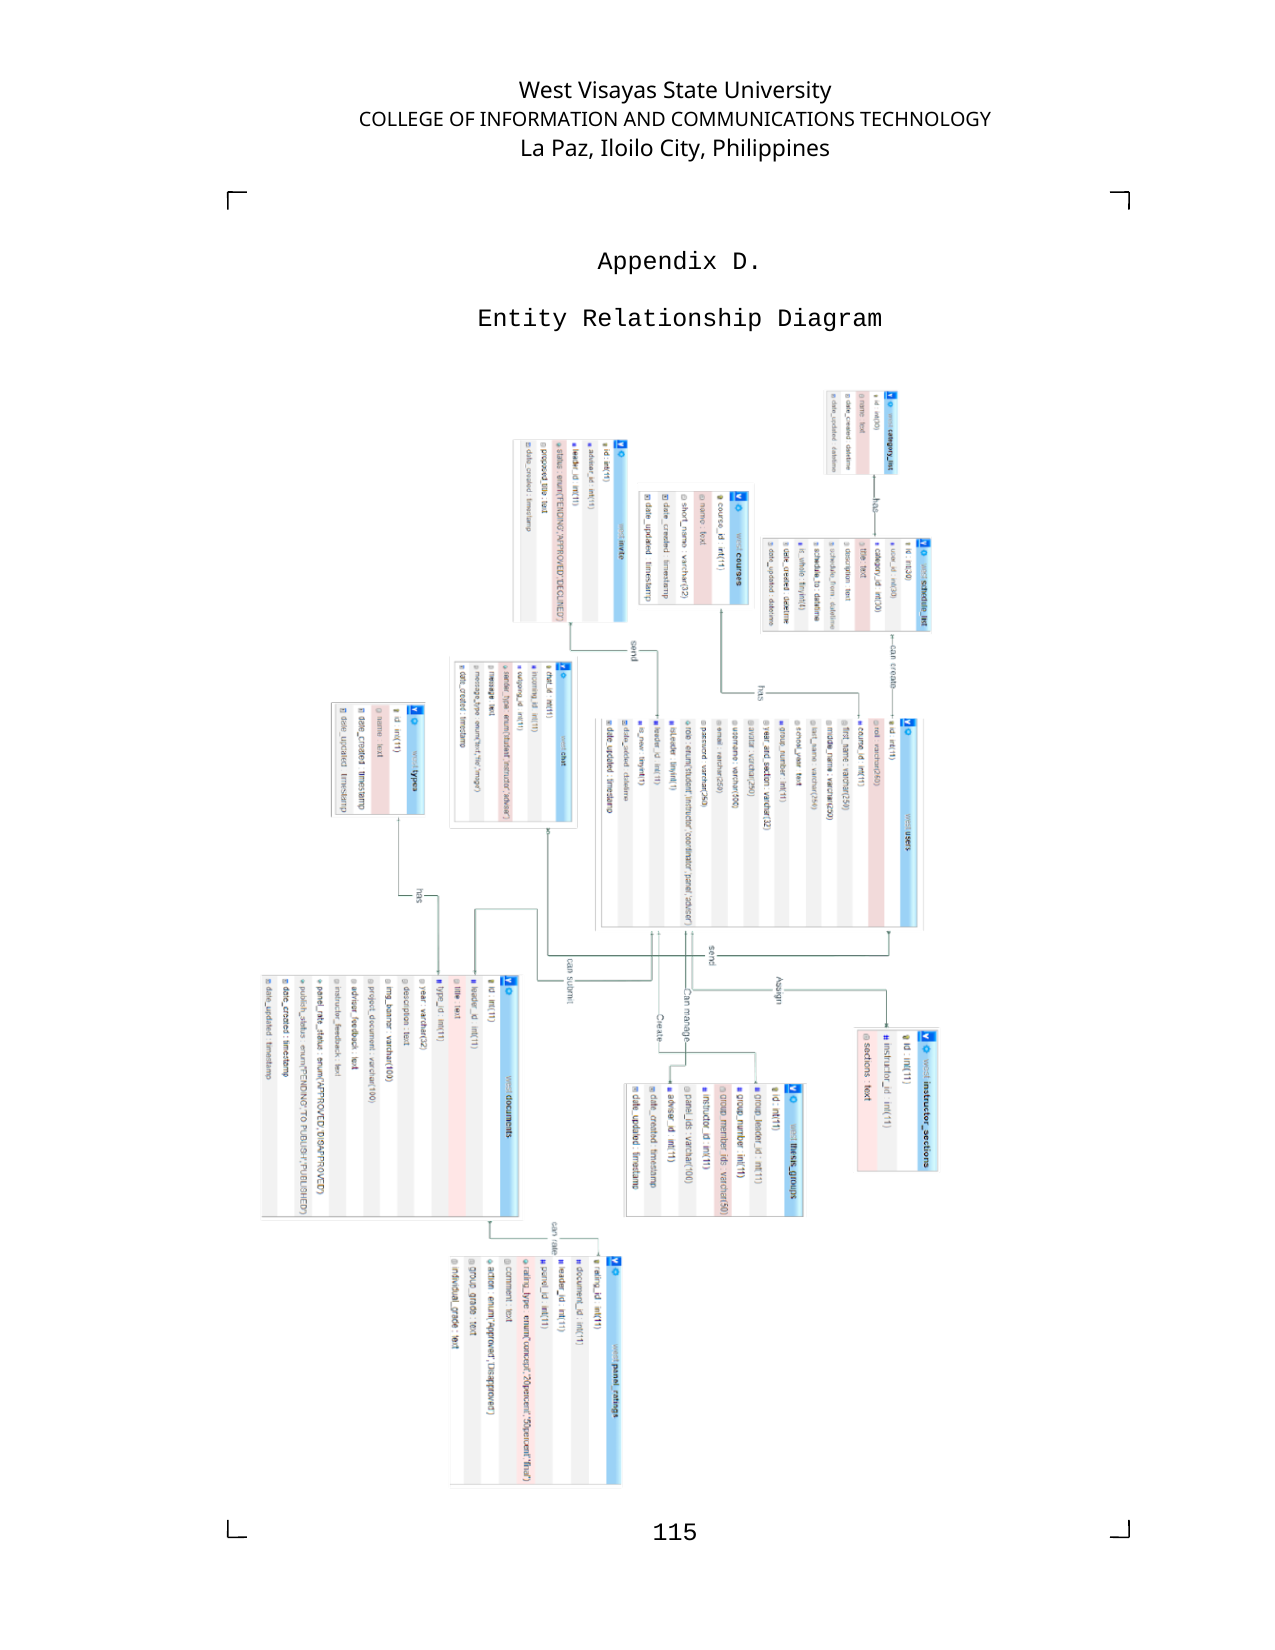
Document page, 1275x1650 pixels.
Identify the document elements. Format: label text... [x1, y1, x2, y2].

picture [235, 363, 944, 1492]
subtitle Entity Relationship Diagram [234, 305, 1125, 333]
subtitle Appendix D. [234, 248, 1125, 277]
